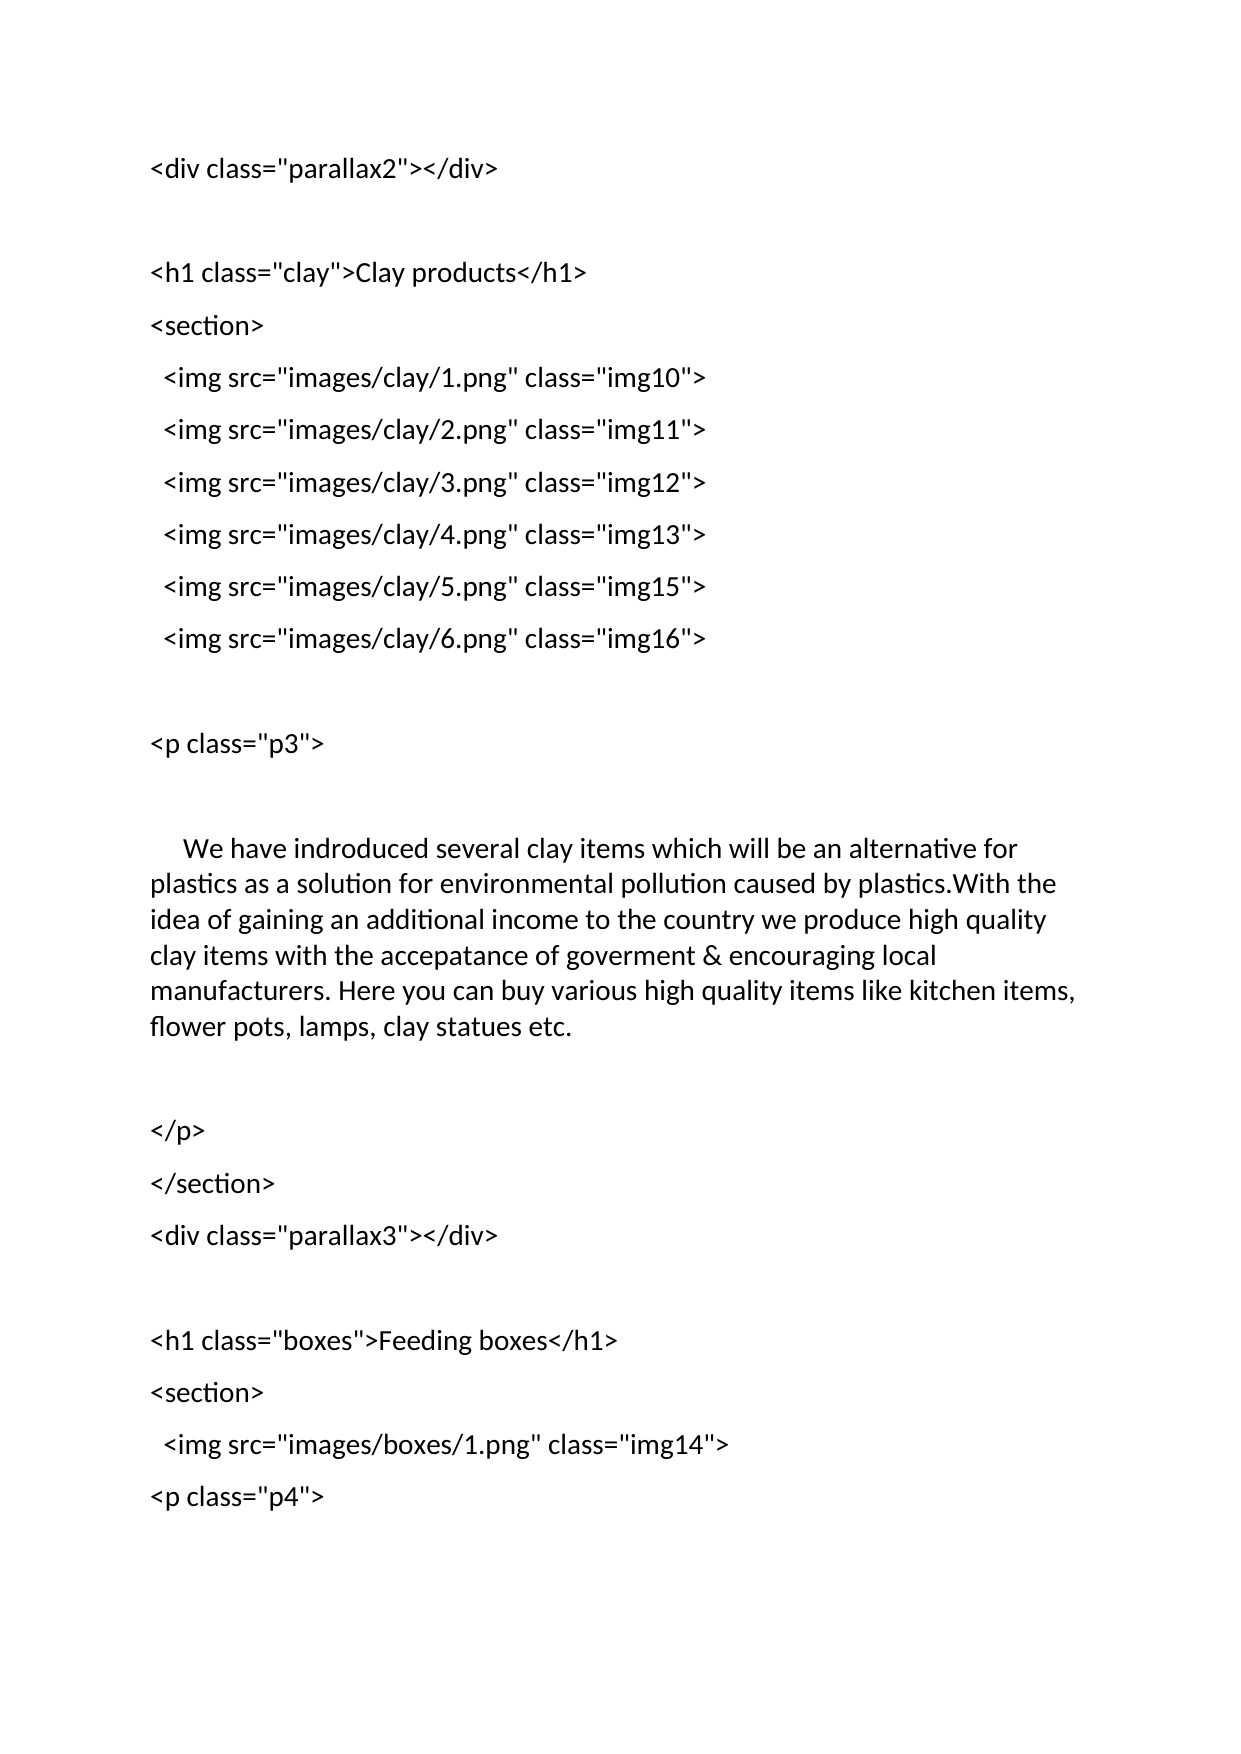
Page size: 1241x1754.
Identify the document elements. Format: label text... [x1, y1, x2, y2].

text <img src="images/clay/5.png" class="img15"> [150, 568, 1090, 604]
text <p class="p4"> [150, 1478, 1090, 1514]
text <img src="images/clay/3.png" class="img12"> [150, 464, 1090, 499]
text <section> [150, 1374, 1090, 1409]
text <img src="images/clay/2.png" class="img11"> [150, 411, 1090, 447]
text <img src="images/clay/6.png" class="img16"> [150, 621, 1090, 656]
text </section> [150, 1165, 1090, 1200]
text We have indroduced several clay items which will be an alternative for plastics as a solution for environmental pollution caused by plastics.With the idea of gaining an additional income to the country we produce high quality clay items with the accepatance of goverment & encouraging local manufacturers. Here you can buy various high quality items like kitchen items, flower pots, lamps, clay statues etc. [150, 830, 1090, 1043]
text <div class="parallax3"></div> [150, 1217, 1090, 1253]
text </p> [150, 1112, 1090, 1148]
text <h1 class="clay">Clay products</h1> [150, 254, 1090, 290]
text <section> [150, 307, 1090, 342]
text <img src="images/boxes/1.png" class="img14"> [150, 1426, 1090, 1462]
text <div class="parallax2"></div> [150, 150, 1090, 186]
text <p class="p3"> [150, 725, 1090, 761]
text <img src="images/clay/4.png" class="img13"> [150, 516, 1090, 552]
text <img src="images/clay/1.png" class="img10"> [150, 359, 1090, 395]
text <h1 class="boxes">Feeding boxes</h1> [150, 1322, 1090, 1357]
